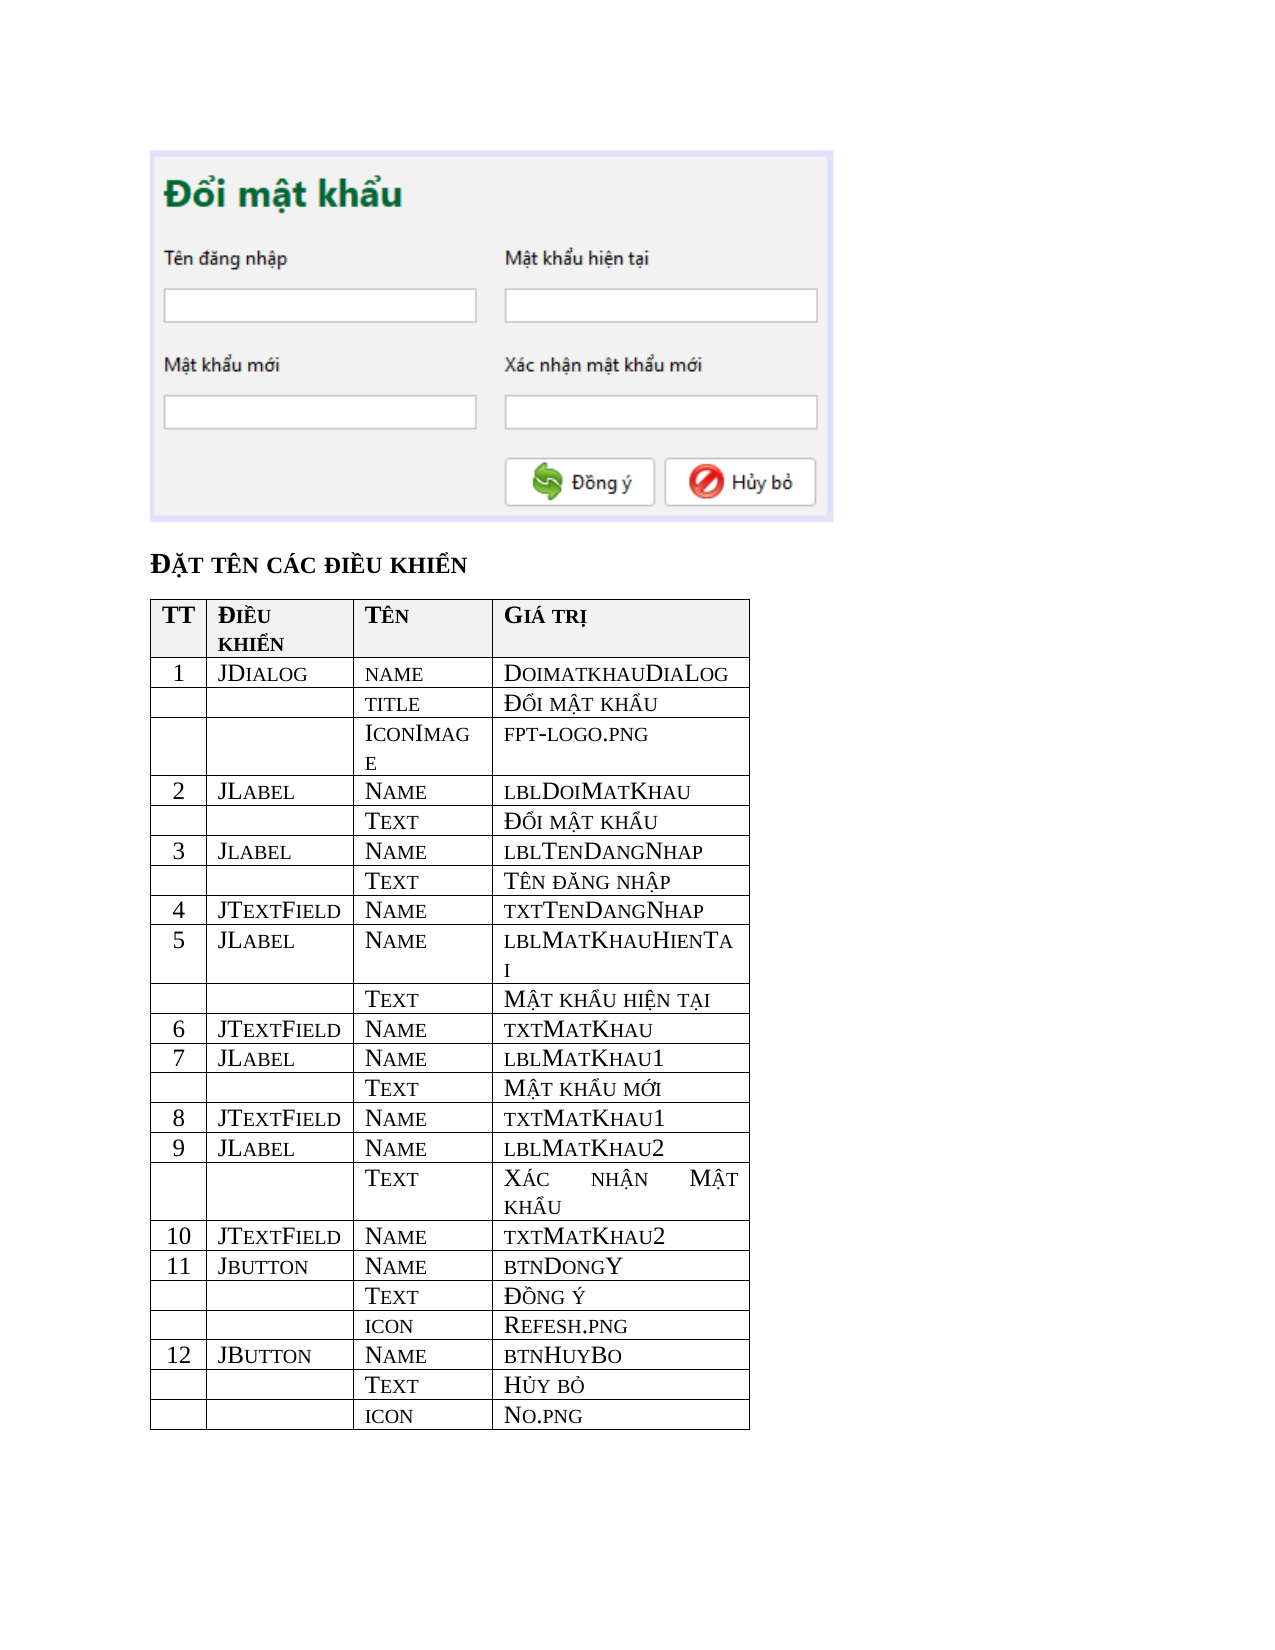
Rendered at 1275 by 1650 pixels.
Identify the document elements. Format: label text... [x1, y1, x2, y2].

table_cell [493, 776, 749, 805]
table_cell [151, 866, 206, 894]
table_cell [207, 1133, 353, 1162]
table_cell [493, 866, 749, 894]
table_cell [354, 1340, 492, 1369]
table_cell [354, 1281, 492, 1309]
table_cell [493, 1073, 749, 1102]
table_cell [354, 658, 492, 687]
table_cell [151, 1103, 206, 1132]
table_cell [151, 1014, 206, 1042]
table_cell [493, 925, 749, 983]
text Đặt tên các điều khiển [150, 546, 1125, 579]
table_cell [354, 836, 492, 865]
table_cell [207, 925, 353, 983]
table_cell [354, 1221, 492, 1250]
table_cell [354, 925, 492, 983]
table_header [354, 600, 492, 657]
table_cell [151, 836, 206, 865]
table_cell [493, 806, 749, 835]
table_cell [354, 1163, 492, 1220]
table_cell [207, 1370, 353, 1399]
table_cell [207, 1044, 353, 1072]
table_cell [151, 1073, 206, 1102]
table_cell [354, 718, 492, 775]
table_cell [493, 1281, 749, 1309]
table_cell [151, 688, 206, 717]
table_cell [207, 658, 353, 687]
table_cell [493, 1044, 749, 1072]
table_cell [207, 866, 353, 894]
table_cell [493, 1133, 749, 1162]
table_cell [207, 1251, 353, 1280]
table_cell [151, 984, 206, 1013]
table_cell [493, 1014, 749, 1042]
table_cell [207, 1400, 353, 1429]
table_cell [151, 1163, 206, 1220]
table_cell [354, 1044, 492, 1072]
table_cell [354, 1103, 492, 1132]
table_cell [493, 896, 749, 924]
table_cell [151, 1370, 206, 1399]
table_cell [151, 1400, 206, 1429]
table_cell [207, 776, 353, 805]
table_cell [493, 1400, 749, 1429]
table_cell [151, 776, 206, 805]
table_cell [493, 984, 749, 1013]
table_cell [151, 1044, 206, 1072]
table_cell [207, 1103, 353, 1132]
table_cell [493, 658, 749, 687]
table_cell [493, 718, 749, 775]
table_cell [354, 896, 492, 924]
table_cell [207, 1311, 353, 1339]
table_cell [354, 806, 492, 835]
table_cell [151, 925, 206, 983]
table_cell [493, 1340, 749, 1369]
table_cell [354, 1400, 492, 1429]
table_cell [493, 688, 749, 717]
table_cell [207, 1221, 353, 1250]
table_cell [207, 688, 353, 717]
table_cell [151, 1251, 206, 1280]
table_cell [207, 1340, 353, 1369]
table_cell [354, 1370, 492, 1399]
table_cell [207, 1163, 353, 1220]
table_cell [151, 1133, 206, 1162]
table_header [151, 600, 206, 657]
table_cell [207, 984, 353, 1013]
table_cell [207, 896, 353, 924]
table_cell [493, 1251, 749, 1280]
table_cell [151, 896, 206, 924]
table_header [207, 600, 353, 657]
picture [150, 150, 840, 527]
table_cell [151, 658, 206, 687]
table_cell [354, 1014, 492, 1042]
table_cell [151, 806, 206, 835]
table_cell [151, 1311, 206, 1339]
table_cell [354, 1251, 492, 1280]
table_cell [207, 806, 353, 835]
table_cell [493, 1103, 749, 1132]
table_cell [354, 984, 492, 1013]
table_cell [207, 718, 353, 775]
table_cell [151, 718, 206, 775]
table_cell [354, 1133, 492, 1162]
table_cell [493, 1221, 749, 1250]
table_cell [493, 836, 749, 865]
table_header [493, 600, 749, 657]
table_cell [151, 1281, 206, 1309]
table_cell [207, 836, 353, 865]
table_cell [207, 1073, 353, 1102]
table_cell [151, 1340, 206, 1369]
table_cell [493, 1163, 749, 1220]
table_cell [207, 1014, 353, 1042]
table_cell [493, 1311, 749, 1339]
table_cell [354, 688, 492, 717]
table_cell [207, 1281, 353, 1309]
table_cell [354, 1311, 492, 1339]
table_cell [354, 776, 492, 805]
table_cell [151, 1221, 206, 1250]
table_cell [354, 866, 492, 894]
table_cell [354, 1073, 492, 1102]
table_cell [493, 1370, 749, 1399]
